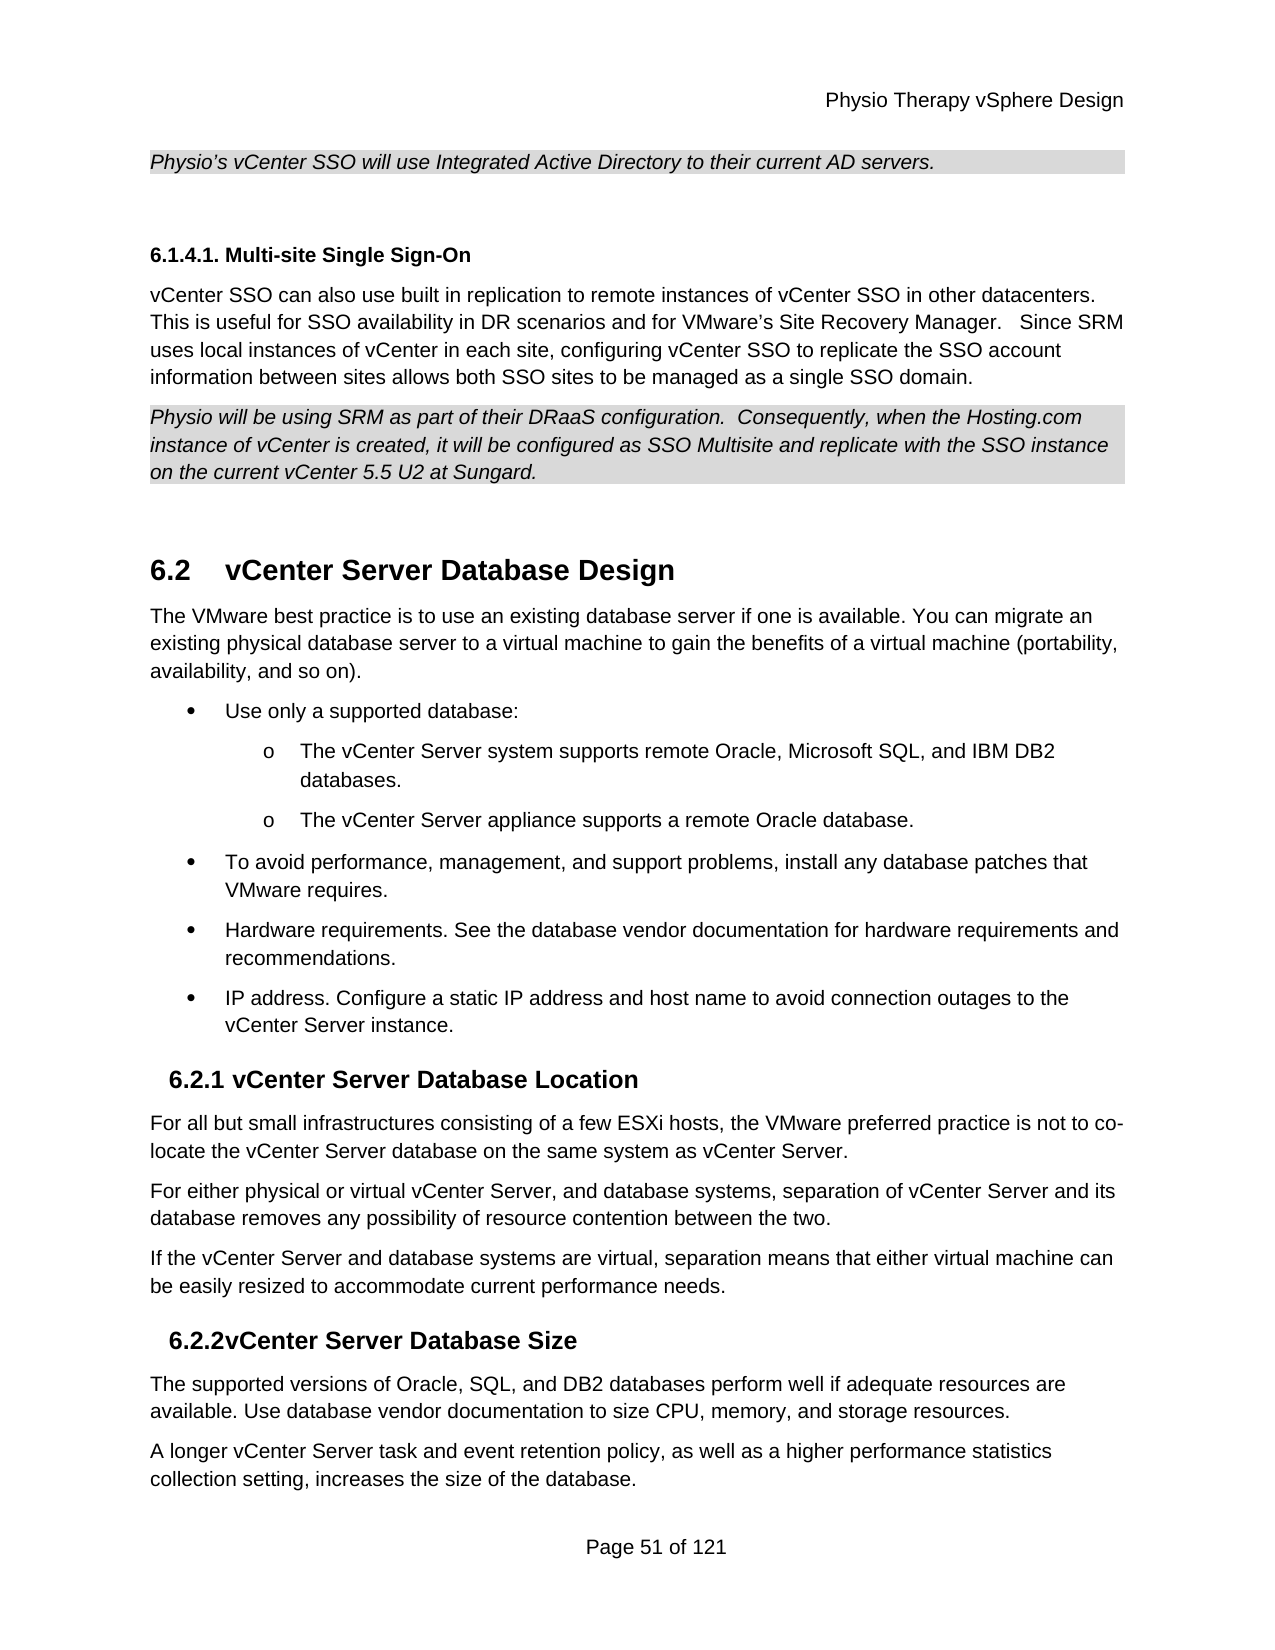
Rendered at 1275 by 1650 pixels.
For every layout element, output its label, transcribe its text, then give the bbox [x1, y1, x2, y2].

subtitle vCenter Server Database Size [169, 1326, 1125, 1355]
list IP address. Configure a static IP address and host name to avoid connection outages to the vCenter Server instance. [187, 985, 1125, 1037]
list Use only a supported database: [187, 698, 1125, 723]
text A longer vCenter Server task and event retention policy, as well as a higher performance statistics collection setting, increases the size of the database. [150, 1439, 1125, 1491]
text Physio’s vCenter SSO will use Integrated Active Directory to their current AD servers. [150, 150, 1125, 174]
subtitle vCenter Server Database Location [169, 1066, 1125, 1094]
text The supported versions of Oracle, SQL, and DB2 databases perform well if adequate resources are available. Use database vendor documentation to size CPU, memory, and storage resources. [150, 1372, 1125, 1423]
list The vCenter Server appliance supports a remote Oracle database. [262, 808, 1125, 834]
text For all but small infrastructures consisting of a few ESXi hosts, the VMware preferred practice is not to co-locate the vCenter Server database on the same system as vCenter Server. [150, 1111, 1125, 1162]
subtitle vCenter Server Database Design [150, 552, 1125, 586]
list To avoid performance, management, and support problems, install any database patches that VMware requires. [187, 850, 1125, 902]
text The VMware best practice is to use an existing database server if one is available. You can migrate an existing physical database server to a virtual machine to gain the benefits of a virtual machine (portability, availability, and so on). [150, 603, 1125, 682]
list Hardware requirements. See the database vendor documentation for hardware requirements and recommendations. [187, 918, 1125, 969]
text vCenter SSO can also use built in replication to remote instances of vCenter SSO in other datacenters. This is useful for SSO availability in DR scenarios and for VMware’s Site Recovery Manager. Since SRM uses local instances of vCenter in each site, configuring vCenter SSO to replicate the SSO account information between sites allows both SSO sites to be managed as a single SSO domain. [150, 282, 1125, 389]
text If the vCenter Server and database systems are virtual, separation means that either virtual machine can be easily resized to accommodate current performance needs. [150, 1246, 1125, 1297]
subtitle Multi-site Single Sign-On [150, 242, 1125, 266]
text Physio will be using SRM as part of their DRaaS configuration. Consequently, when the Hosting.com instance of vCenter is created, it will be configured as SSO Multisite and replicate with the SSO instance on the current vCenter 5.5 U2 at Sungard. [150, 405, 1125, 484]
list The vCenter Server system supports remote Oracle, Microsoft SQL, and IBM DB2 databases. [262, 739, 1125, 792]
text For either physical or virtual vCenter Server, and database systems, separation of vCenter Server and its database removes any possibility of resource contention between the two. [150, 1178, 1125, 1230]
